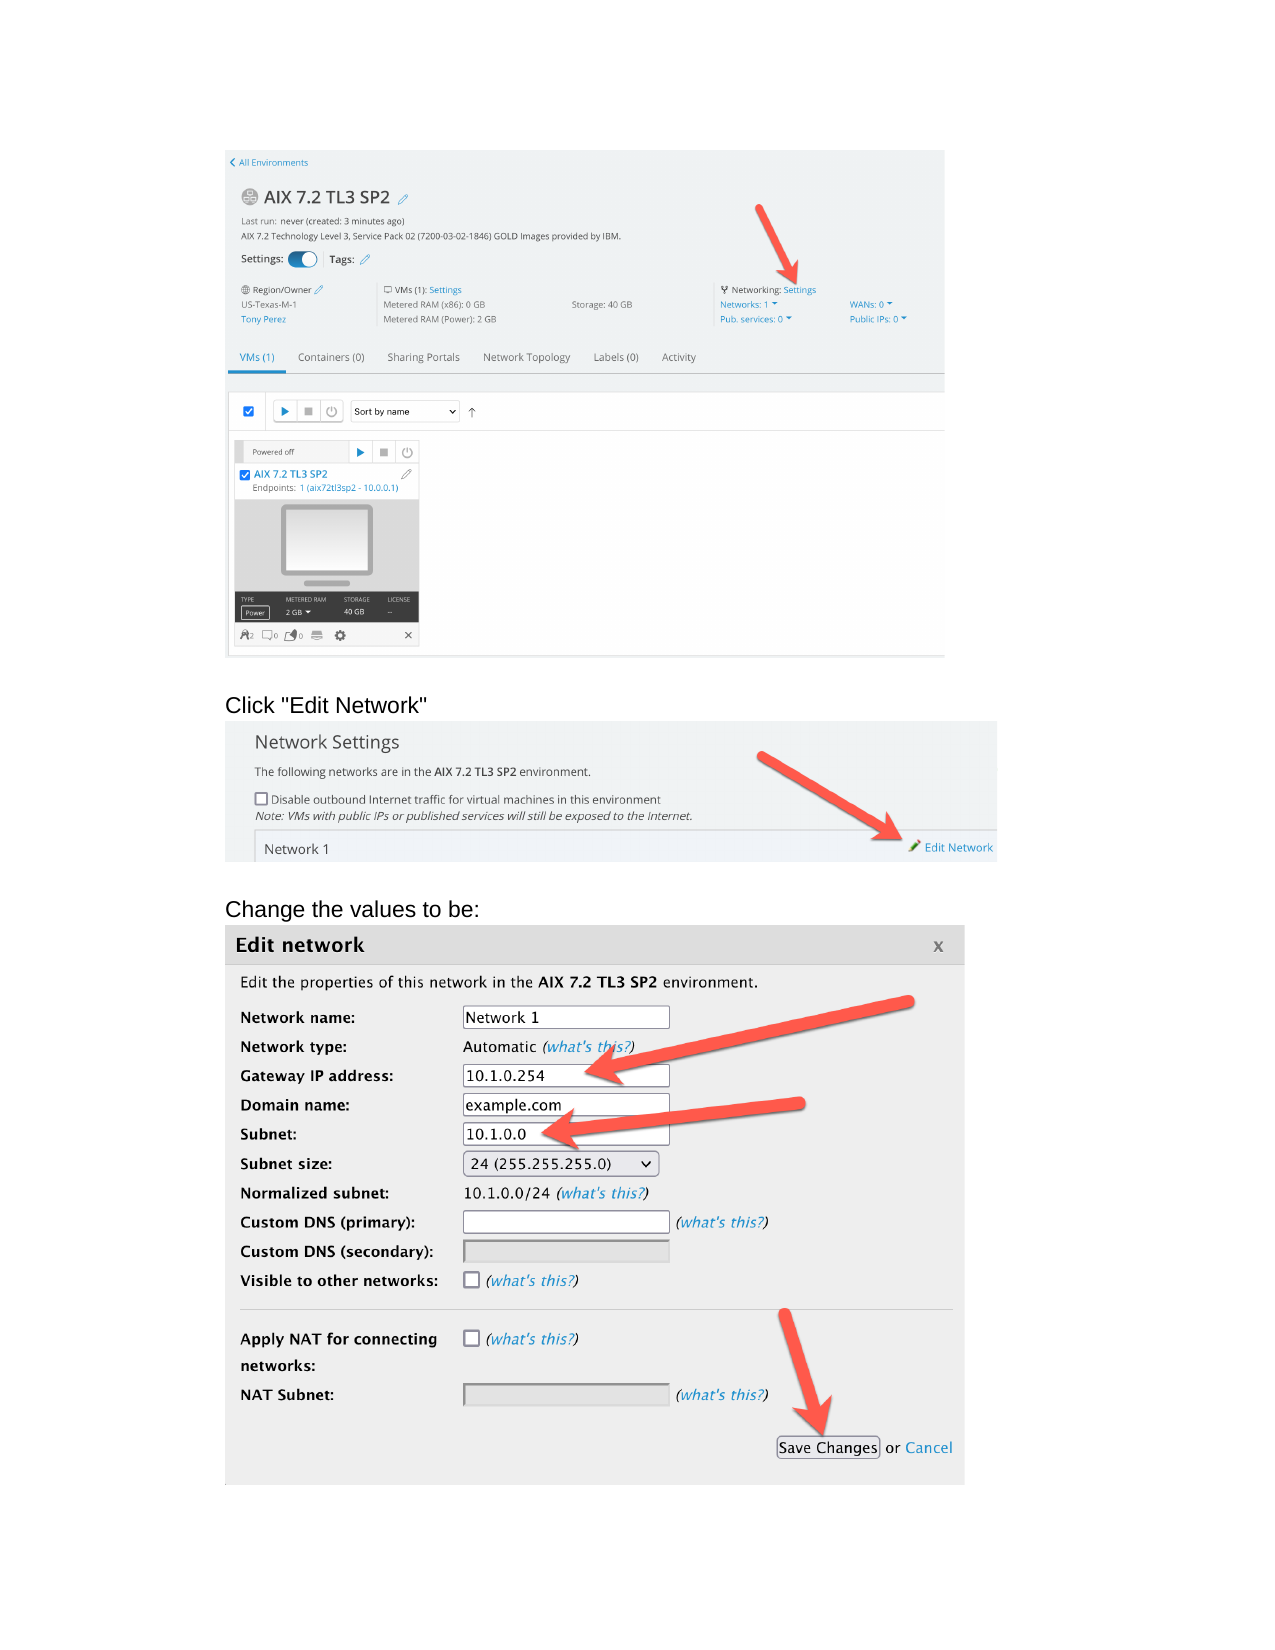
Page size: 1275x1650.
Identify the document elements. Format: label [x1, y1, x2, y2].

picture [225, 721, 998, 862]
picture [225, 925, 965, 1485]
list [187, 150, 1125, 1484]
picture [225, 150, 945, 658]
